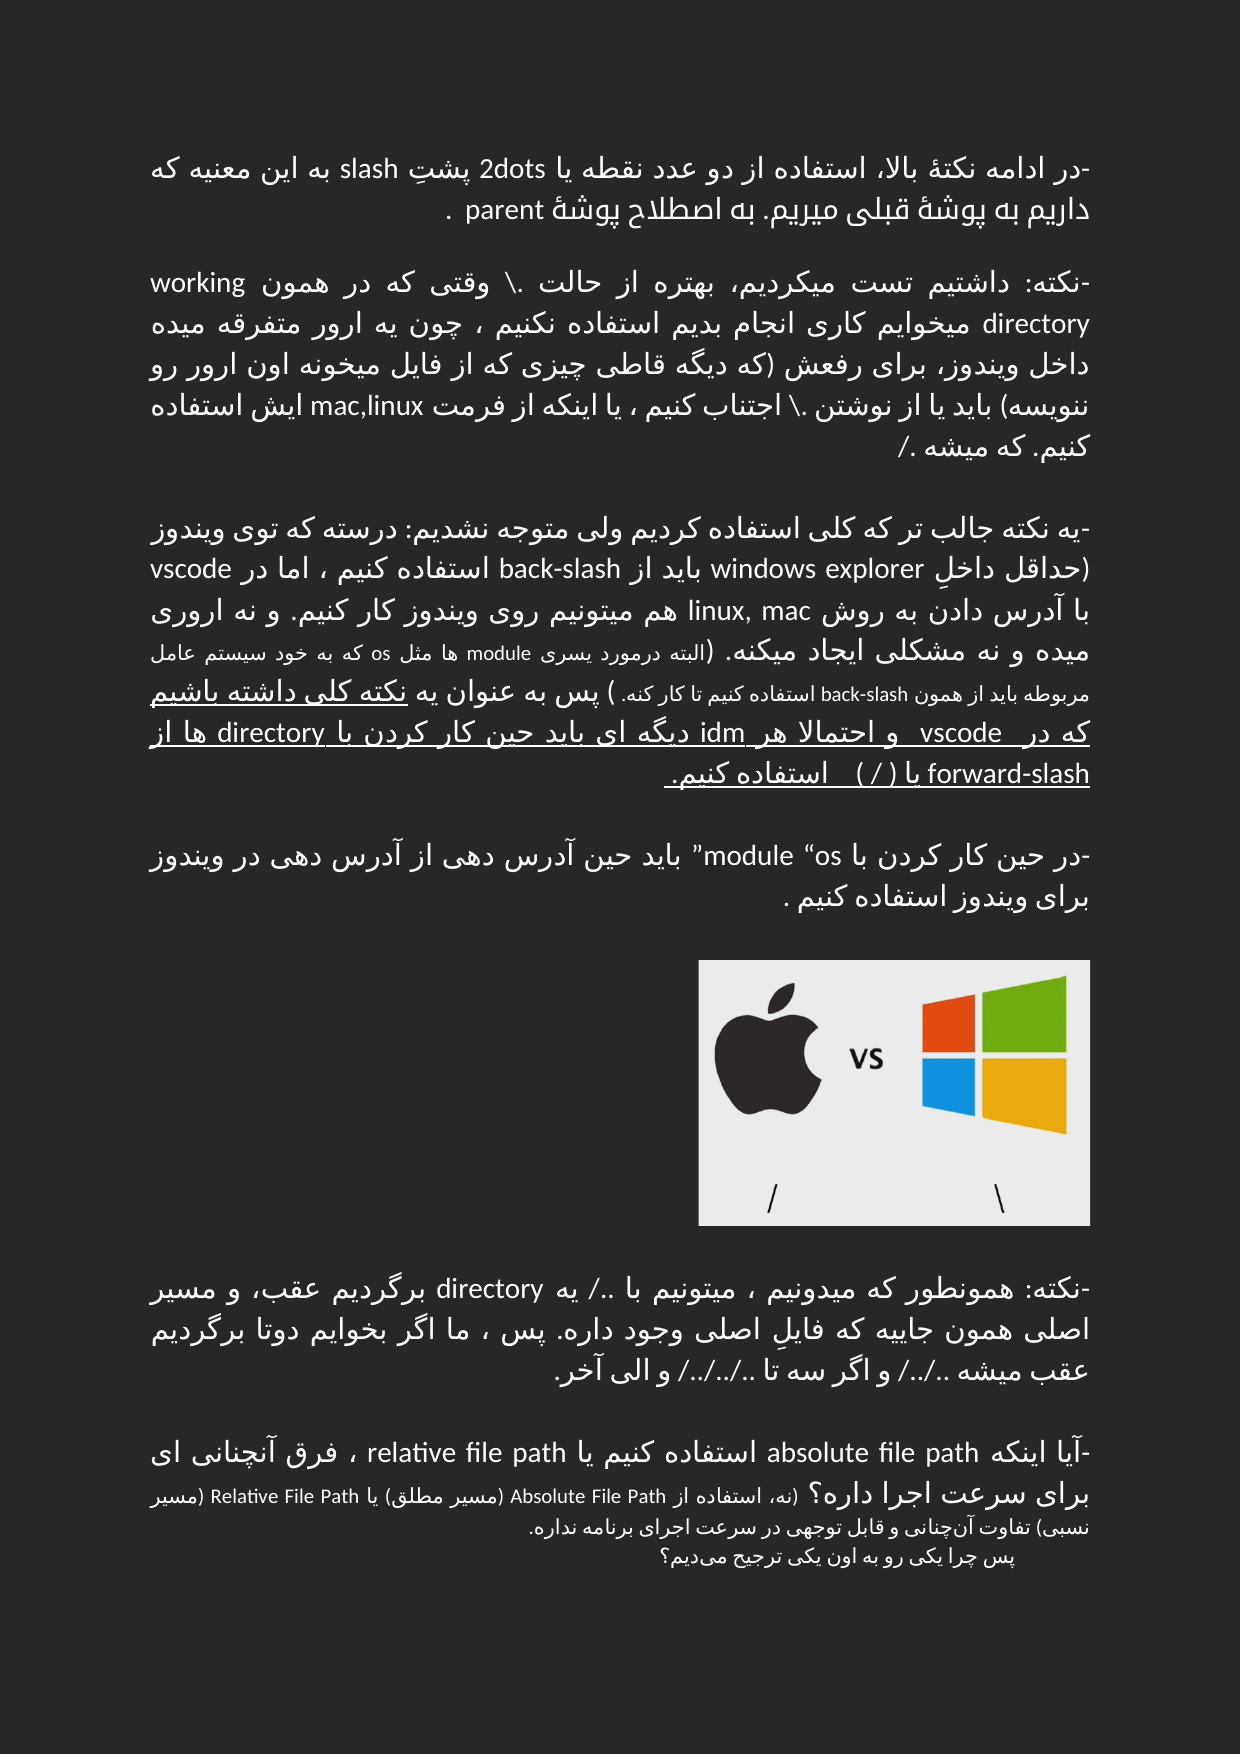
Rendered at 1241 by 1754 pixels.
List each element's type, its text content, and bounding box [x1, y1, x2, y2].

text -نکته: همونطور که میدونیم ، میتونیم با ../ یه directory برگردیم عقب، و مسیر اصلی همون جاییه که فایلِ اصلی وجود داره. پس ، ما اگر بخوایم دوتا برگردیم عقب میشه ../../ و اگر سه تا ../../../ و الی آخر. [150, 1271, 1090, 1388]
picture [698, 960, 1091, 1226]
text پس چرا یکی رو به اون یکی ترجیح می‌دیم؟ [150, 1544, 1090, 1569]
text -در ادامه نکتۀ بالا، استفاده از دو عدد نقطه یا 2dots پشتِ slash به این معنیه که داریم به پوشۀ قبلی میریم. به اصطلاح پوشۀ parent . [150, 150, 1090, 227]
text -یه نکته جالب تر که کلی استفاده کردیم ولی متوجه نشدیم: درسته که توی ویندوز (حداقل داخلِ windows explorer باید از back-slash استفاده کنیم ، اما در vscode با آدرس دادن به روش linux, mac هم میتونیم روی ویندوز کار کنیم. و نه اروری میده و نه مشکلی ایجاد میکنه. (البته درمورد یسری module ها مثل os که به خود سیستم عامل مربوطه باید از همون back-slash استفاده کنیم تا کار کنه. ) پس به عنوان یه نکته کلی داشته باشیم که در vscode و احتمالا هر idm دیگه ای باید حین کار کردن با directory ها از forward-slash یا ( / ) استفاده کنیم. [150, 746, 1090, 791]
text -آیا اینکه absolute file path استفاده کنیم یا relative file path ، فرق آنچنانی ای برای سرعت اجرا داره؟ (نه، استفاده از Absolute File Path (مسیر مطلق) یا Relative File Path (مسیر نسبی) تفاوت آن‌چنانی و قابل توجهی در سرعت اجرای برنامه نداره. [150, 1434, 1090, 1540]
text -نکته: داشتیم تست میکردیم، بهتره از حالت .\ وقتی که در همون working directory میخوایم کاری انجام بدیم استفاده نکنیم ، چون یه ارور متفرقه میده داخل ویندوز، برای رفعش (که دیگه قاطی چیزی که از فایل میخونه اون ارور رو ننویسه) باید یا از نوشتن .\ اجتناب کنیم ، یا اینکه از فرمت mac,linux ایش استفاده کنیم. که میشه ./ [150, 264, 1090, 463]
text -در حین کار کردن با module “os” باید حین آدرس دهی از آدرس دهی در ویندوز برای ویندوز استفاده کنیم . [150, 837, 1090, 914]
text -یه نکته جالب تر که کلی استفاده کردیم ولی متوجه نشدیم: درسته که توی ویندوز (حداقل داخلِ windows explorer باید از back-slash استفاده کنیم ، اما در vscode با آدرس دادن به روش linux, mac هم میتونیم روی ویندوز کار کنیم. و نه اروری میده و نه مشکلی ایجاد میکنه. (البته درمورد یسری module ها مثل os که به خود سیستم عامل مربوطه باید از همون back-slash استفاده کنیم تا کار کنه. ) پس به عنوان یه نکته کلی داشته باشیم که در vscode و احتمالا هر idm دیگه ای باید حین کار کردن با directory ها از forward-slash یا ( / ) استفاده کنیم. [150, 510, 1090, 745]
